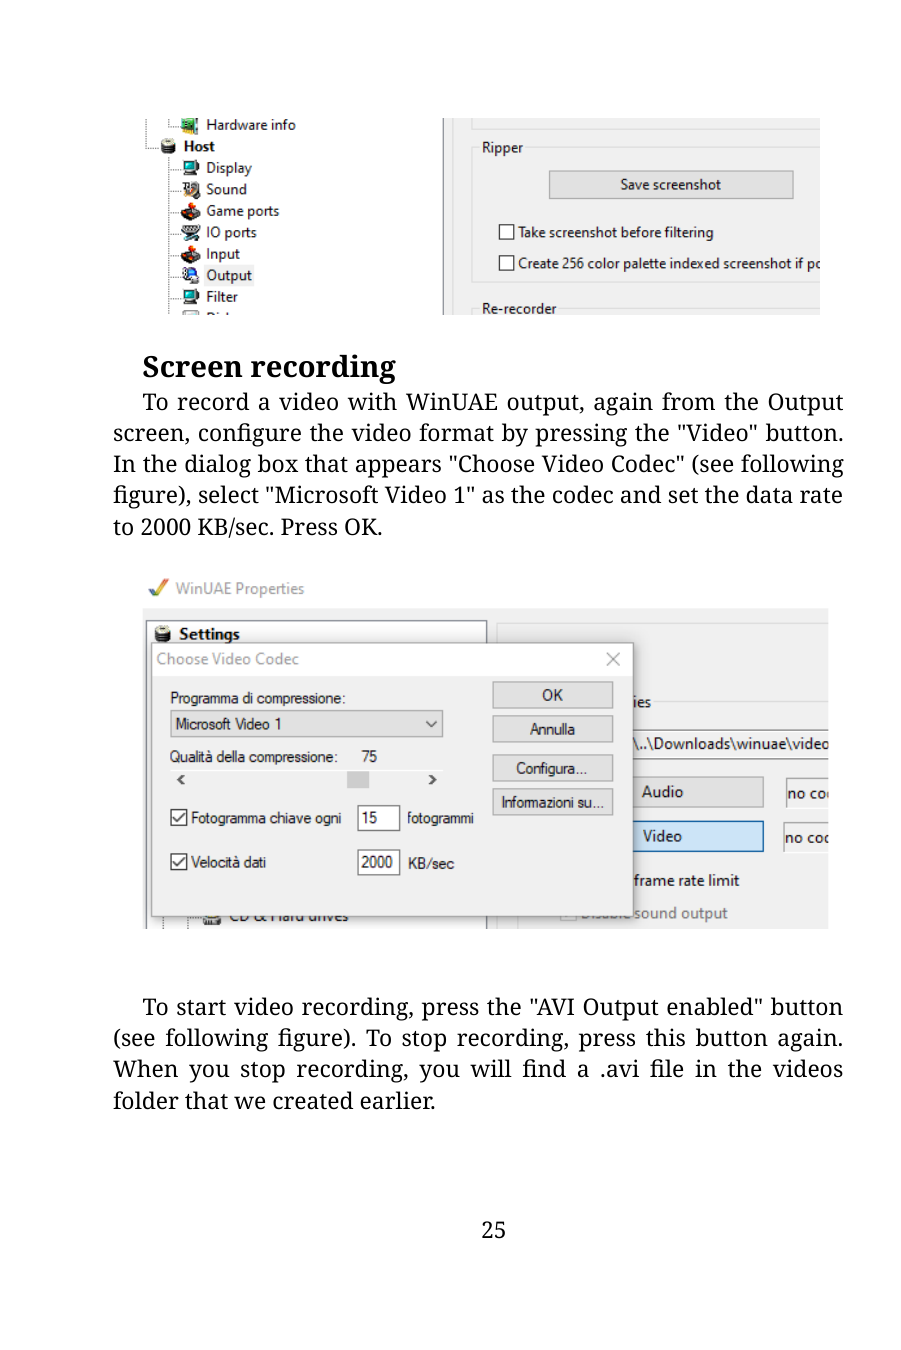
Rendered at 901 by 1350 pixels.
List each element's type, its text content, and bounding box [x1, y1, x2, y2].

picture [142, 118, 820, 315]
text To start video recording, press the "AVI Output enabled" button (see following figure). To stop recording, press this button again. When you stop recording, you will find a .avi file in the videos folder that we created earlier. [113, 991, 844, 1116]
picture [142, 573, 829, 929]
text To record a video with WinUAE output, again from the Output screen, configure the video format by pressing the "Video" button. In the dialog box that appears "Choose Video Codec" (see following figure), select "Microsoft Video 1" as the codec and set the data rate to 2000 KB/sec. Press OK. [113, 386, 844, 542]
subtitle Screen recording [113, 346, 844, 386]
